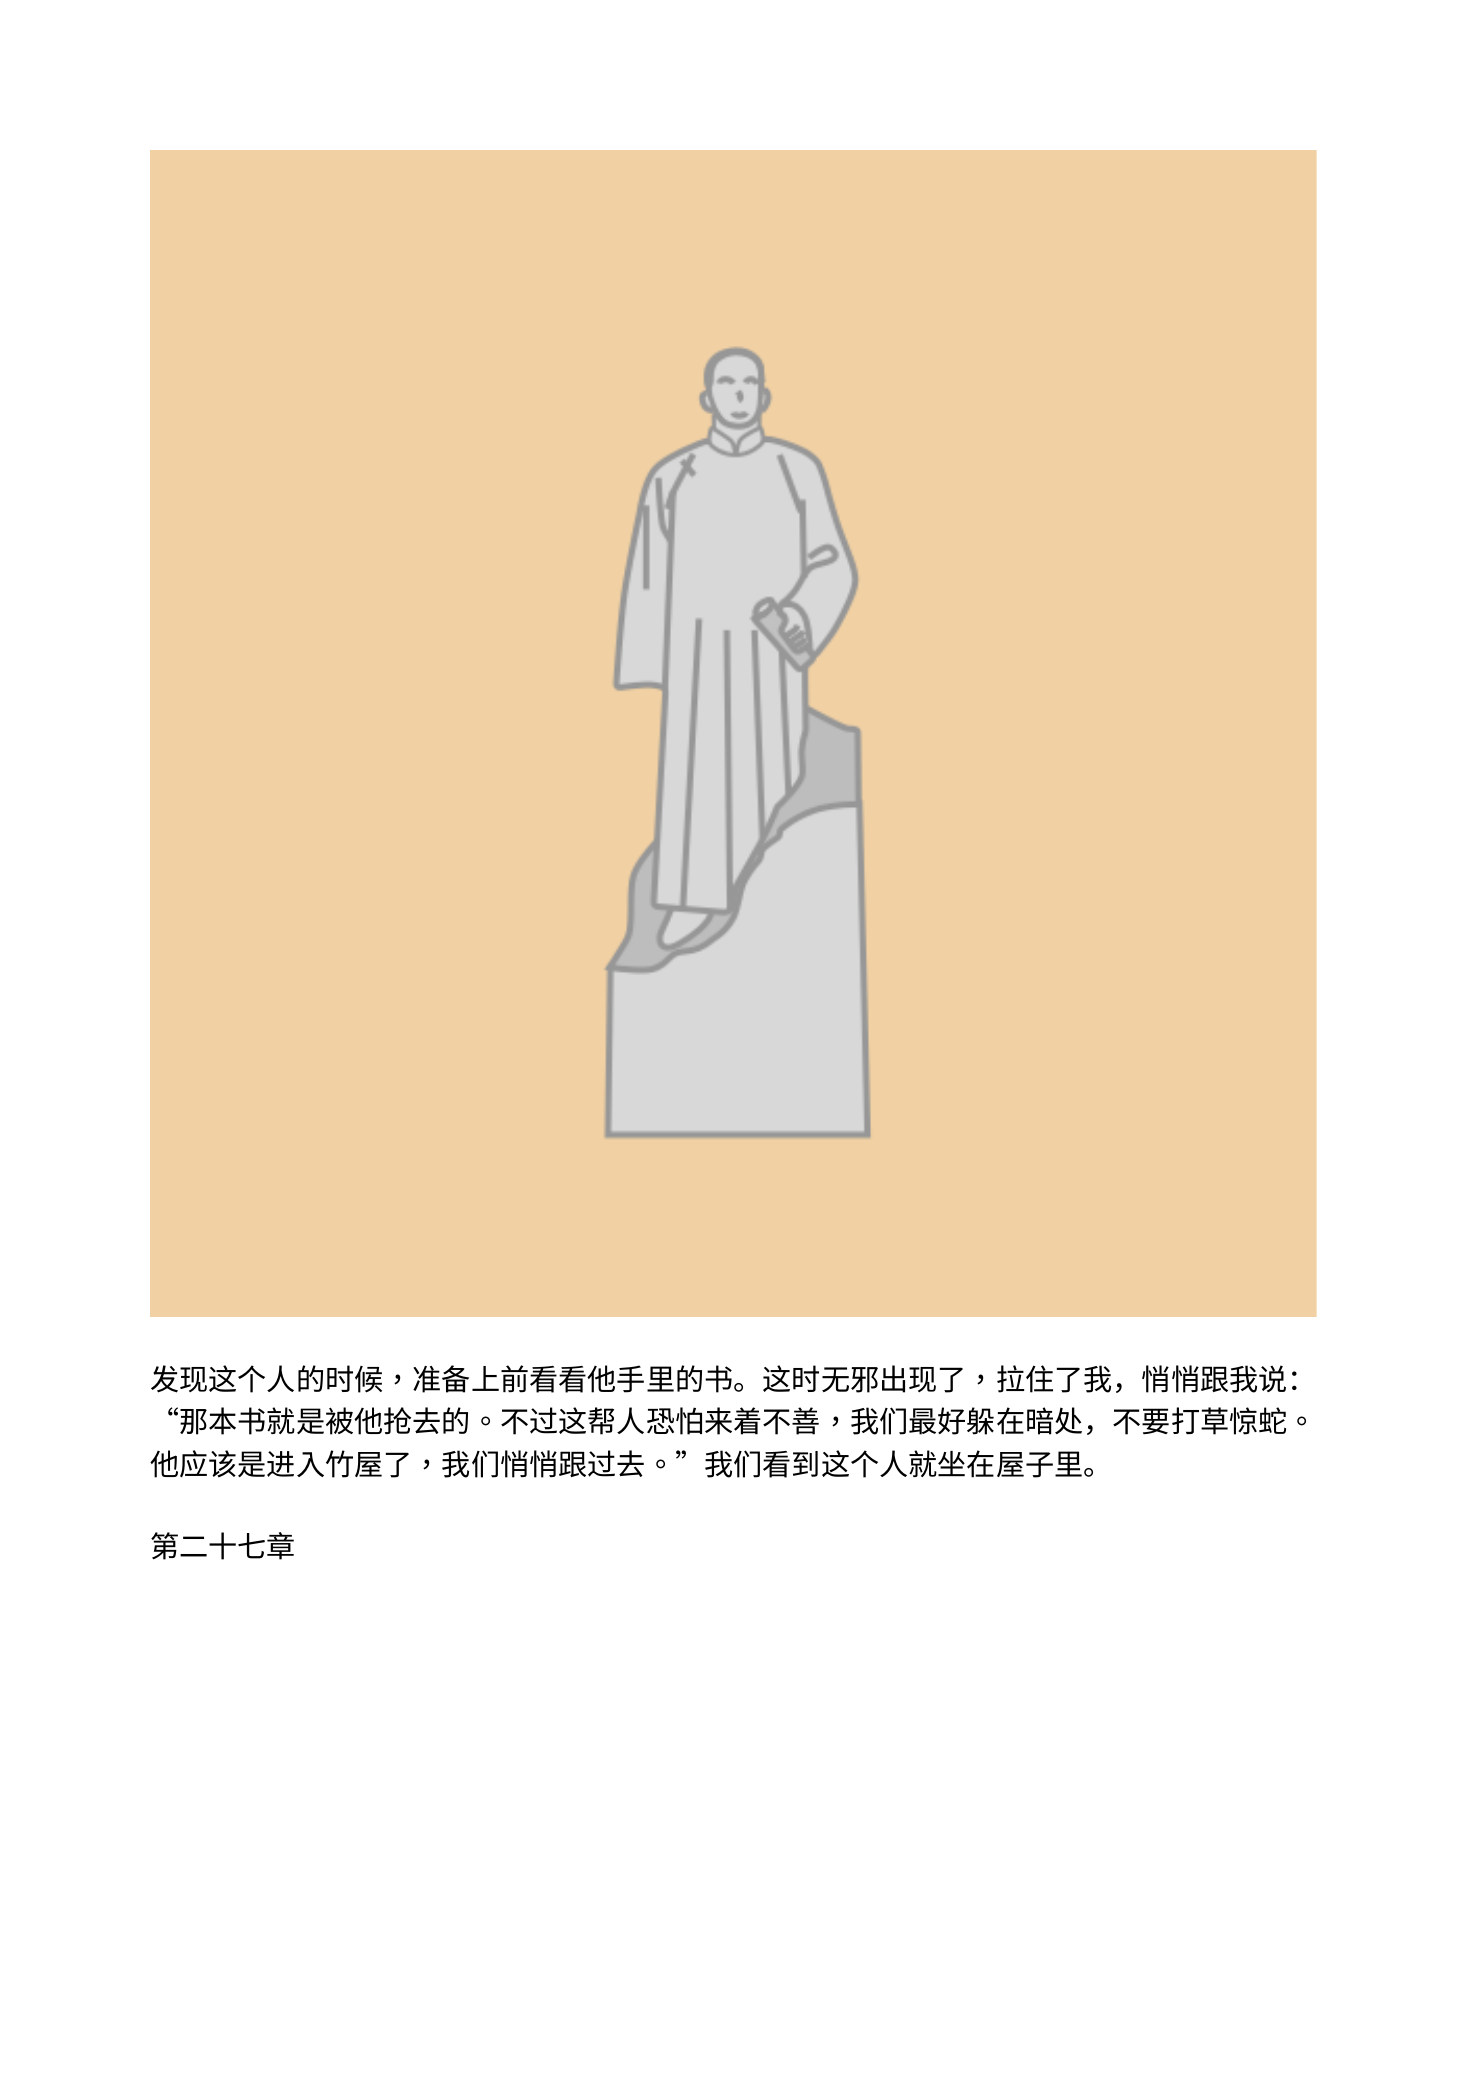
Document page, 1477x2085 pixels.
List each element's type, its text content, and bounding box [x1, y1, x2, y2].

text 发现这个人的时候，准备上前看看他手里的书。这时无邪出现了，拉住了我，悄悄跟我说：“那本书就是被他抢去的。不过这帮人恐怕来着不善，我们最好躲在暗处，不要打草惊蛇。他应该是进入竹屋了，我们悄悄跟过去。”我们看到这个人就坐在屋子里。 [150, 1356, 1326, 1483]
picture [150, 150, 1317, 1317]
text 第二十七章 [150, 1523, 1326, 1566]
